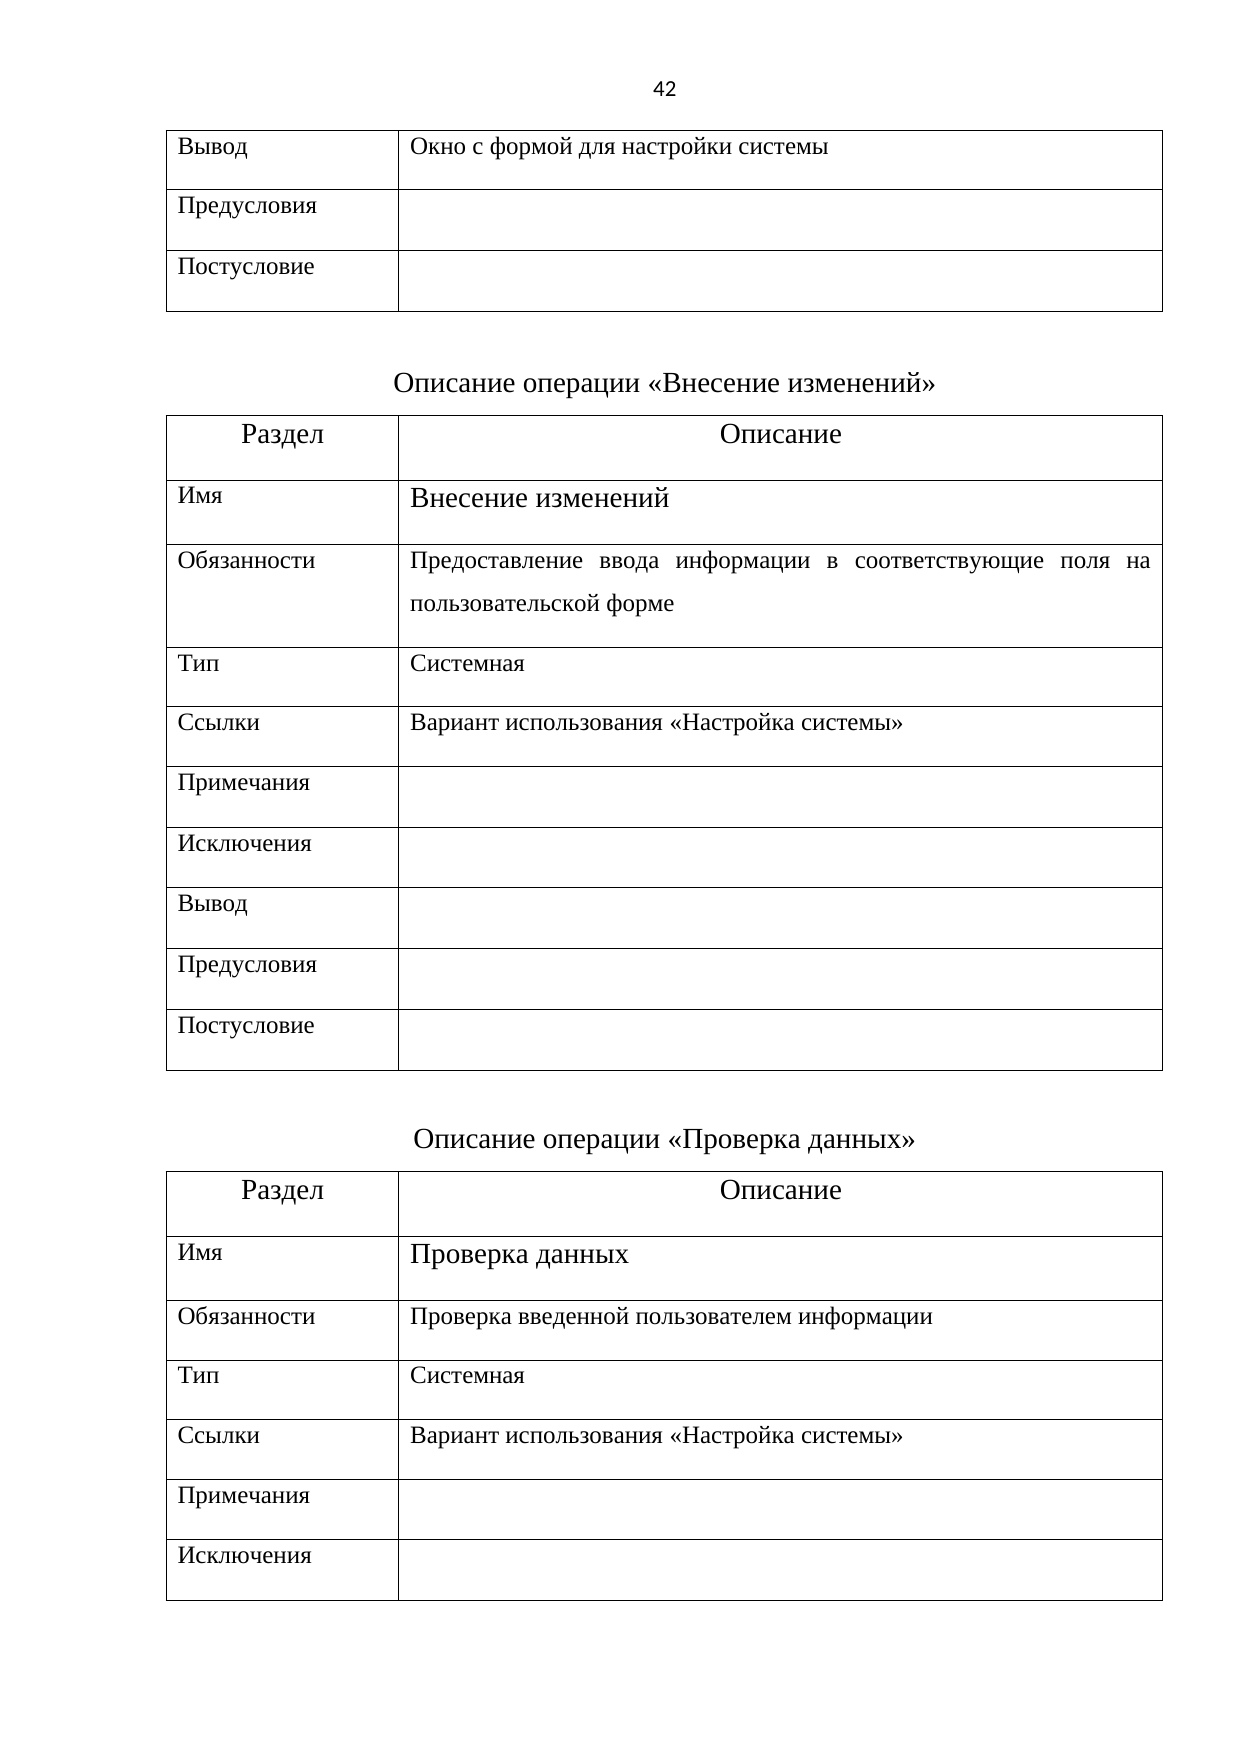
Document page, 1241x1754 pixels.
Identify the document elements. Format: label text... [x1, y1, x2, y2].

table_cell Системная [399, 648, 1162, 706]
table_cell Тип [167, 1361, 398, 1419]
table_cell Постусловие [167, 251, 398, 311]
table_cell Тип [167, 648, 398, 706]
table_cell [399, 251, 1162, 311]
table_cell Предоставление ввода информации в соответствующие поля на пользовательской форме [399, 545, 1162, 647]
table_cell Имя [167, 481, 398, 544]
table_cell Проверка введенной пользователем информации [399, 1301, 1162, 1359]
table_cell Вариант использования «Настройка системы» [399, 707, 1162, 766]
table_cell [399, 949, 1162, 1009]
table_cell Проверка данных [399, 1237, 1162, 1300]
table_cell Вывод [167, 131, 398, 189]
table_cell Окно с формой для настройки системы [399, 131, 1162, 189]
table_cell [399, 1480, 1162, 1539]
table_cell Примечания [167, 767, 398, 827]
table_cell Примечания [167, 1480, 398, 1539]
table_cell Вариант использования «Настройка системы» [399, 1420, 1162, 1479]
table_cell Обязанности [167, 545, 398, 647]
table_header Описание [399, 416, 1162, 479]
table_cell Постусловие [167, 1010, 398, 1069]
table_cell [399, 767, 1162, 827]
text Описание операции «Проверка данных» [177, 1121, 1152, 1154]
table_cell Предусловия [167, 190, 398, 250]
table_cell Ссылки [167, 707, 398, 766]
table_header Описание [399, 1172, 1162, 1236]
table_cell [399, 190, 1162, 250]
table_cell [399, 1540, 1162, 1600]
table_cell Исключения [167, 1540, 398, 1600]
table_cell Имя [167, 1237, 398, 1300]
table_cell [399, 828, 1162, 887]
table_header Раздел [167, 1172, 398, 1236]
table_cell Ссылки [167, 1420, 398, 1479]
table_cell Исключения [167, 828, 398, 887]
table_cell Вывод [167, 888, 398, 948]
table_cell [399, 888, 1162, 948]
table_cell Системная [399, 1361, 1162, 1419]
table_cell Внесение изменений [399, 481, 1162, 544]
text Описание операции «Внесение изменений» [177, 365, 1152, 398]
table_cell Обязанности [167, 1301, 398, 1359]
table_cell Предусловия [167, 949, 398, 1009]
table_cell [399, 1010, 1162, 1069]
table_header Раздел [167, 416, 398, 479]
